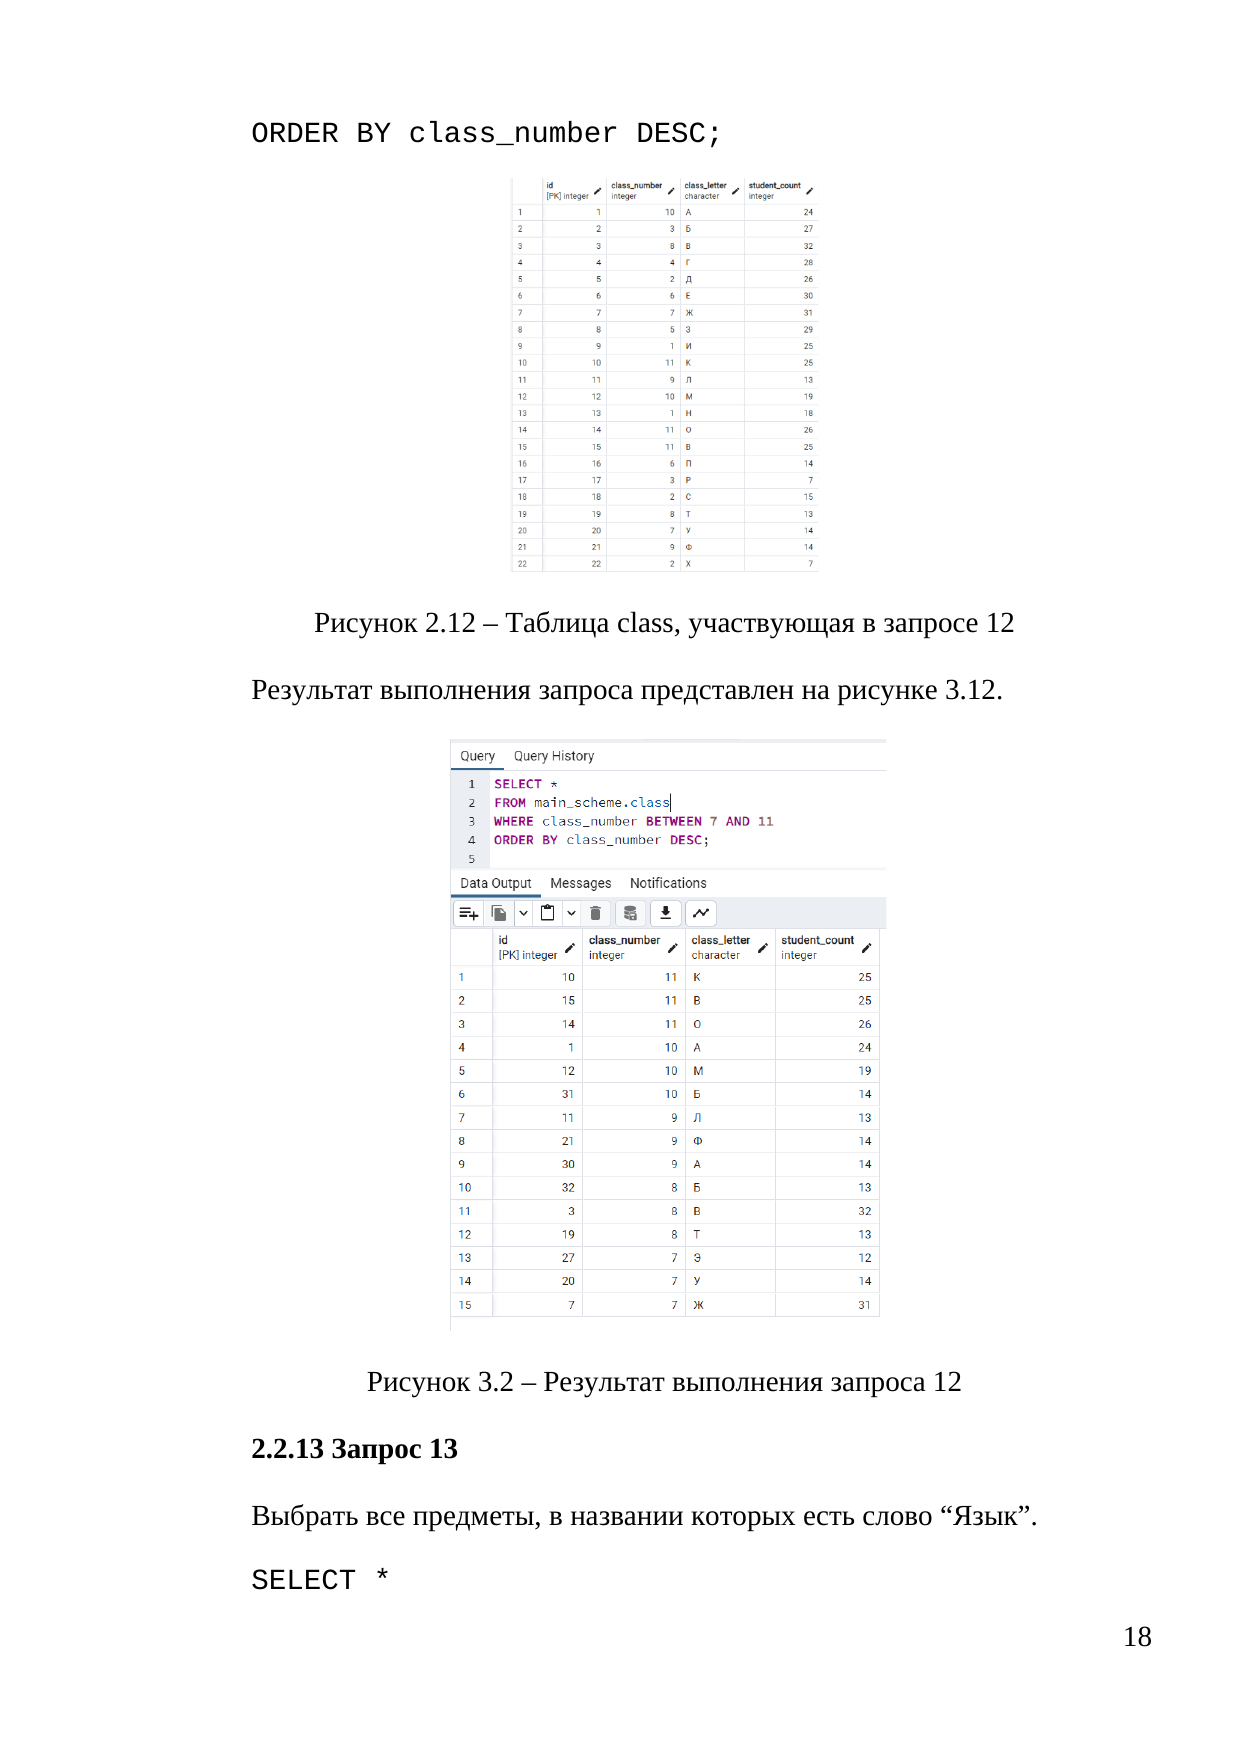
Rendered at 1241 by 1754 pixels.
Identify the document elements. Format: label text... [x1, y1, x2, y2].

text Рисунок 3.2 – Результат выполнения запроса 12 [177, 1364, 1152, 1398]
picture [442, 739, 887, 1331]
text ORDER BY class_number DESC; [177, 118, 1152, 151]
text Выбрать все предметы, в названии которых есть слово “Язык”. [177, 1498, 1152, 1532]
text SELECT * [177, 1565, 1152, 1598]
text Результат выполнения запроса представлен на рисунке 3.12. [177, 672, 1152, 706]
picture [510, 178, 819, 572]
text Рисунок 2.12 – Таблица class, участвующая в запросе 12 [177, 605, 1152, 639]
text 2.2.13 Запрос 13 [177, 1431, 1152, 1465]
